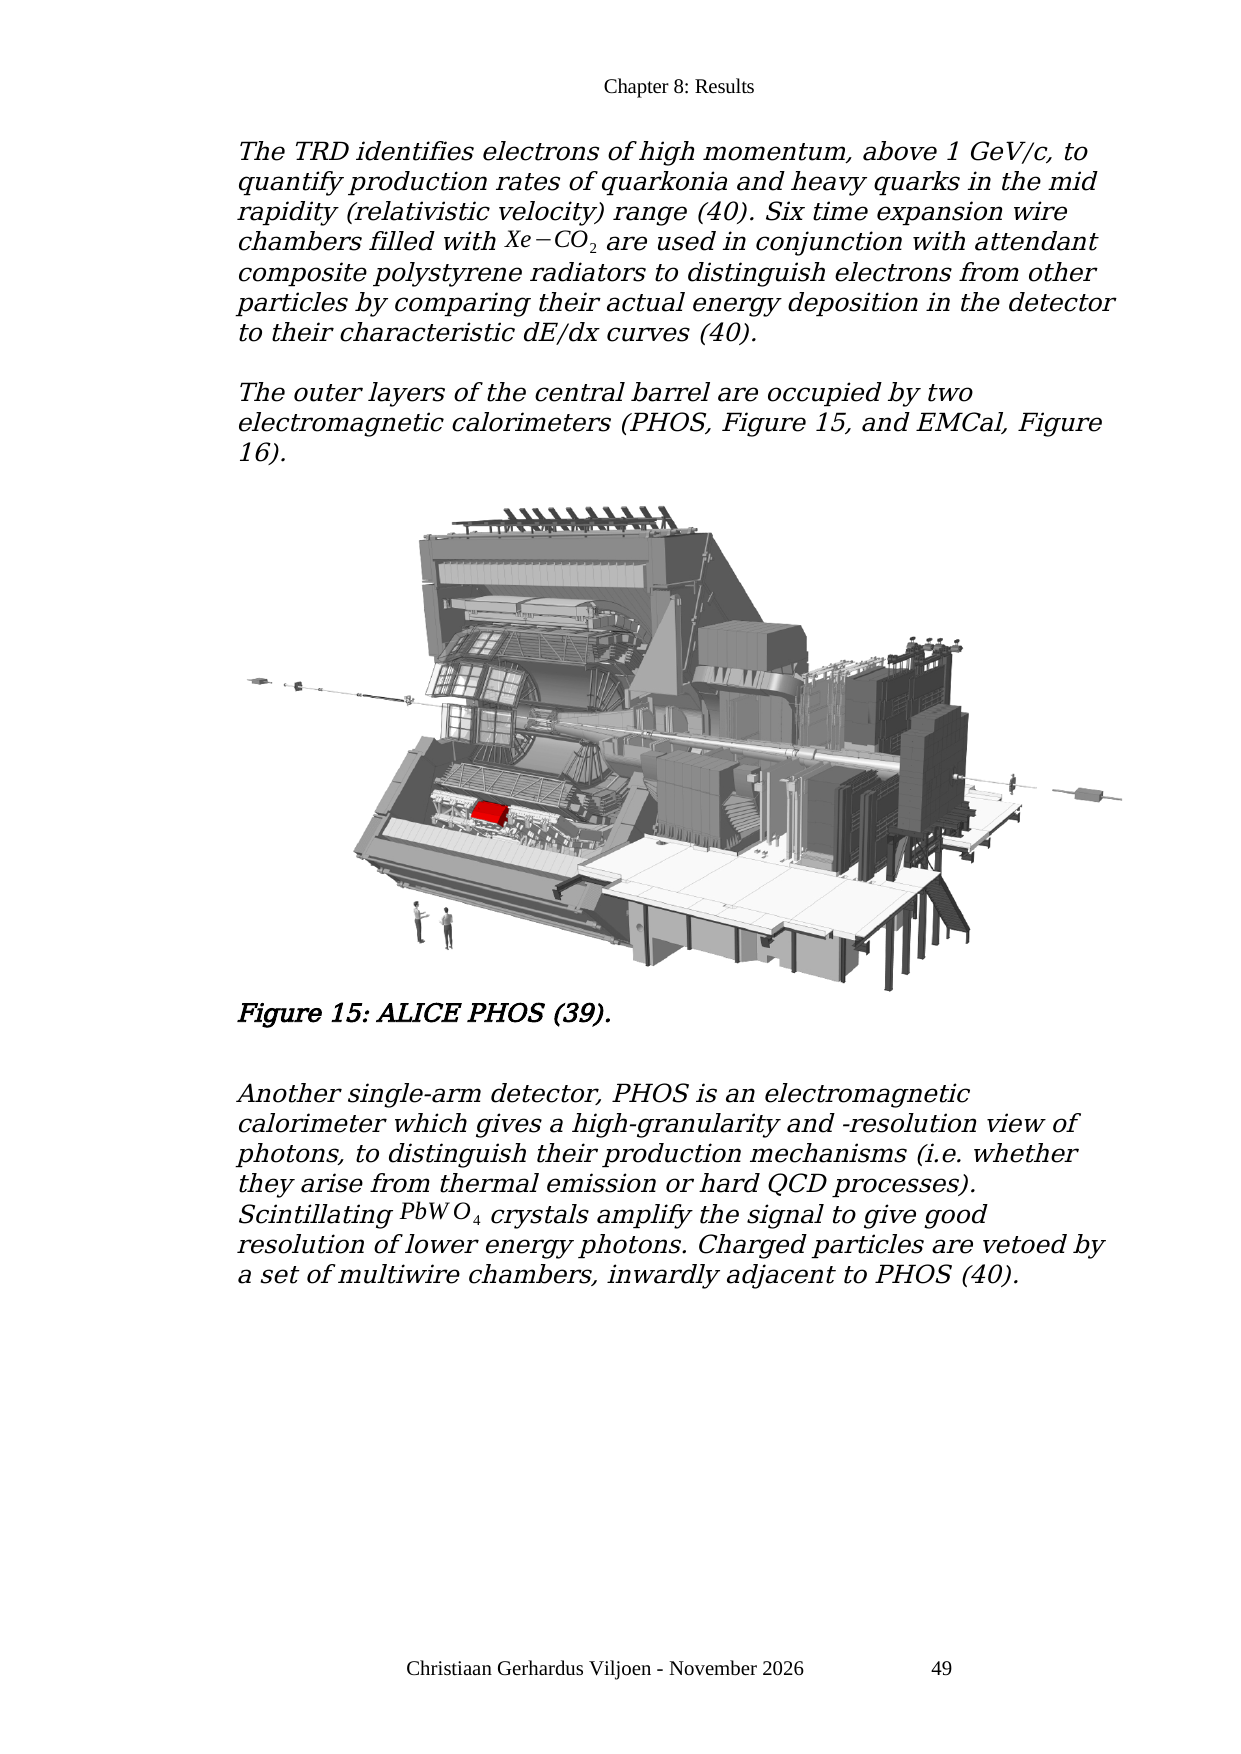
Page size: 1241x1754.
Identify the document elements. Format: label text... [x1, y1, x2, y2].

picture [236, 496, 1123, 997]
text Another single-arm detector, PHOS is an electromagnetic calorimeter which gives a high-granularity and -resolution view of photons, to distinguish their production mechanisms (i.e. whether they arise from thermal emission or hard QCD processes). Scintillating crystals amplify the signal to give good resolution of lower energy photons. Charged particles are vetoed by a set of multiwire chambers, inwardly adjacent to PHOS . [236, 1078, 1122, 1289]
text Figure 15: ALICE PHOS . [236, 997, 1122, 1027]
text The outer layers of the central barrel are occupied by two electromagnetic calorimeters (PHOS, Figure 16, and EMCal, Figure 17). [236, 377, 1122, 467]
text The TRD identifies electrons of high momentum, above 1 GeV/c, to quantify production rates of quarkonia and heavy quarks in the mid rapidity (relativistic velocity) range . Six time expansion wire chambers filled with are used in conjunction with attendant composite polystyrene radiators to distinguish electrons from other particles by comparing their actual energy deposition in the detector to their characteristic dE/dx curves . [236, 135, 1122, 347]
